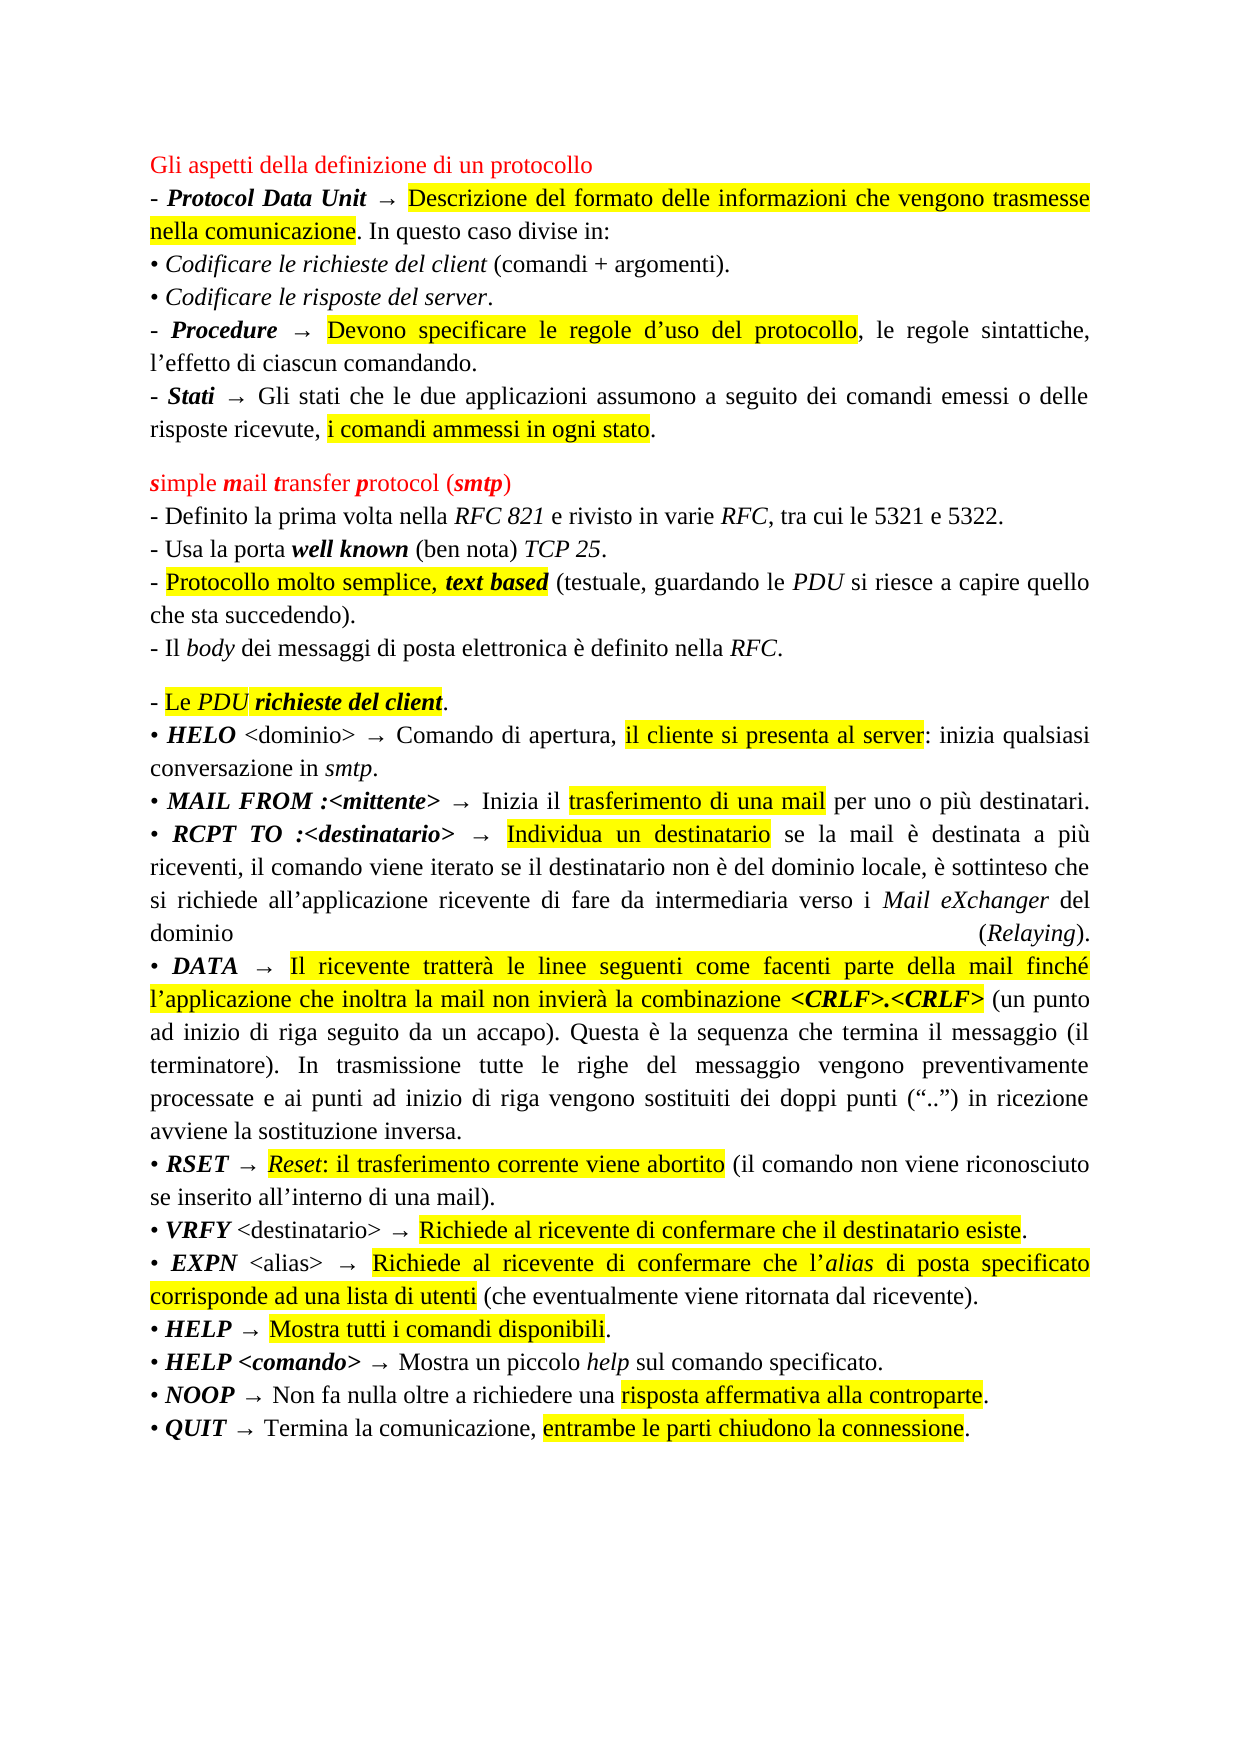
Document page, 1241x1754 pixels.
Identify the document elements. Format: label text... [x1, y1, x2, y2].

text - Le PDU richieste del client. • HELO <dominio> → Comando di apertura, il cliente si presenta al server: inizia qualsiasi conversazione in smtp. • MAIL FROM :<mittente> → Inizia il trasferimento di una mail per uno o più destinatari. • RCPT TO :<destinatario> → Individua un destinatario se la mail è destinata a più riceventi, il comando viene iterato se il destinatario non è del dominio locale, è sottinteso che si richiede all’applicazione ricevente di fare da intermediaria verso i Mail eXchanger del dominio (Relaying). • DATA → Il ricevente tratterà le linee seguenti come facenti parte della mail finché l’applicazione che inoltra la mail non invierà la combinazione <CRLF>.<CRLF> (un punto ad inizio di riga seguito da un accapo). Questa è la sequenza che termina il messaggio (il terminatore). In trasmissione tutte le righe del messaggio vengono preventivamente processate e ai punti ad inizio di riga vengono sostituiti dei doppi punti (“..”) in ricezione avviene la sostituzione inversa. • RSET → Reset: il trasferimento corrente viene abortito (il comando non viene riconosciuto se inserito all’interno di una mail). • VRFY <destinatario> → Richiede al ricevente di confermare che il destinatario esiste. • EXPN <alias> → Richiede al ricevente di confermare che l’alias di posta specificato corrisponde ad una lista di utenti (che eventualmente viene ritornata dal ricevente). • HELP → Mostra tutti i comandi disponibili. • HELP <comando> → Mostra un piccolo help sul comando specificato. • NOOP → Non fa nulla oltre a richiedere una risposta affermativa alla controparte. • QUIT → Termina la comunicazione, entrambe le parti chiudono la connessione. [150, 687, 1090, 1472]
text Gli aspetti della definizione di un protocollo - Protocol Data Unit → Descrizione del formato delle informazioni che vengono trasmesse nella comunicazione. In questo caso divise in: • Codificare le richieste del client (comandi + argomenti). • Codificare le risposte del server. - Procedure → Devono specificare le regole d’uso del protocollo, le regole sintattiche, l’effetto di ciascun comandando. - Stati → Gli stati che le due applicazioni assumono a seguito dei comandi emessi o delle risposte ricevute, i comandi ammessi in ogni stato. [150, 150, 1090, 443]
text simple mail transfer protocol (smtp) - Definito la prima volta nella RFC 821 e rivisto in varie RFC, tra cui le 5321 e 5322. - Usa la porta well known (ben nota) TCP 25. - Protocollo molto semplice, text based (testuale, guardando le PDU si riesce a capire quello che sta succedendo). - Il body dei messaggi di posta elettronica è definito nella RFC. [150, 468, 1090, 662]
